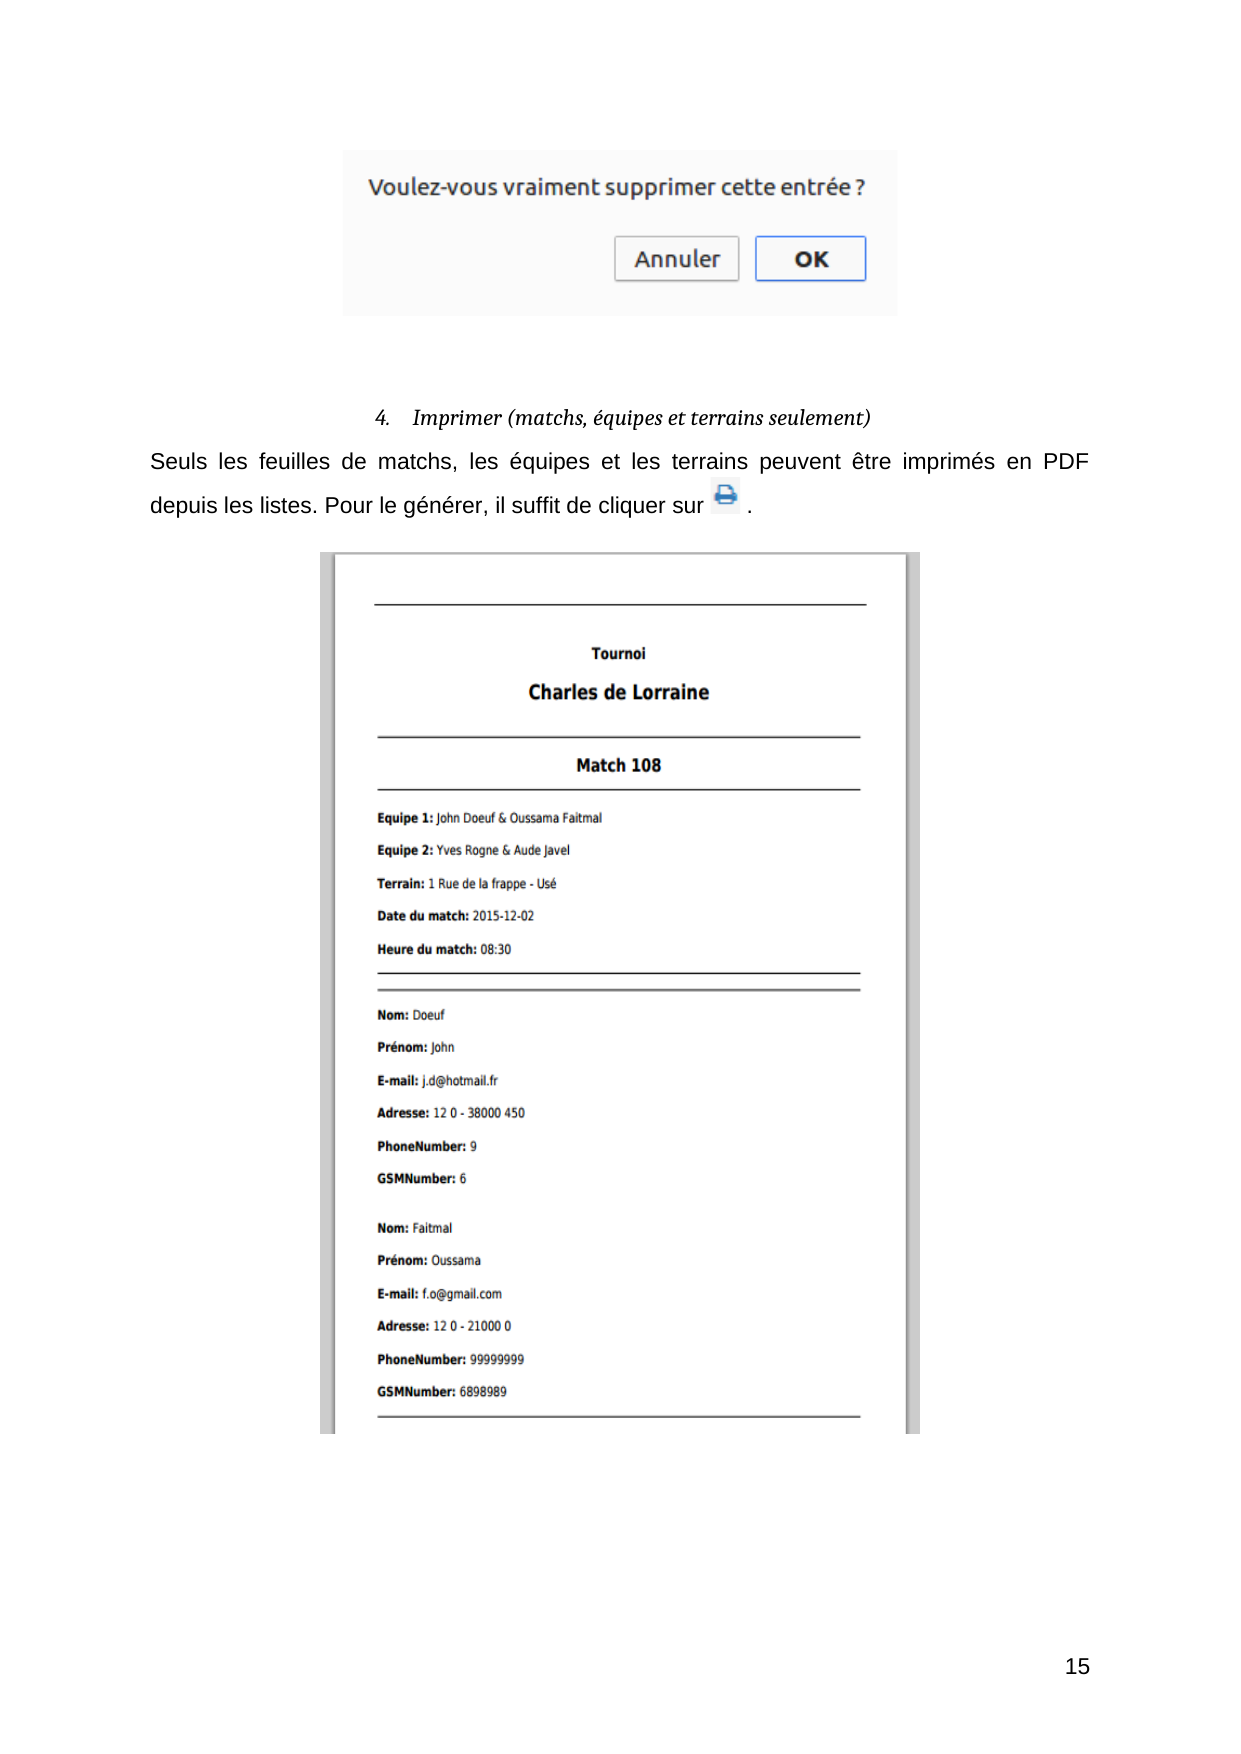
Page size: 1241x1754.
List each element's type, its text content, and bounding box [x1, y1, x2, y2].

subtitle Imprimer (matchs, équipes et terrains seulement) [375, 405, 1090, 431]
text Seuls les feuilles de matchs, les équipes et les terrains peuvent être imprimés en PDF depuis les listes. Pour le générer, il suffit de cliquer sur . [150, 448, 1090, 519]
picture [342, 150, 898, 316]
picture [320, 552, 920, 1434]
picture [710, 477, 741, 514]
